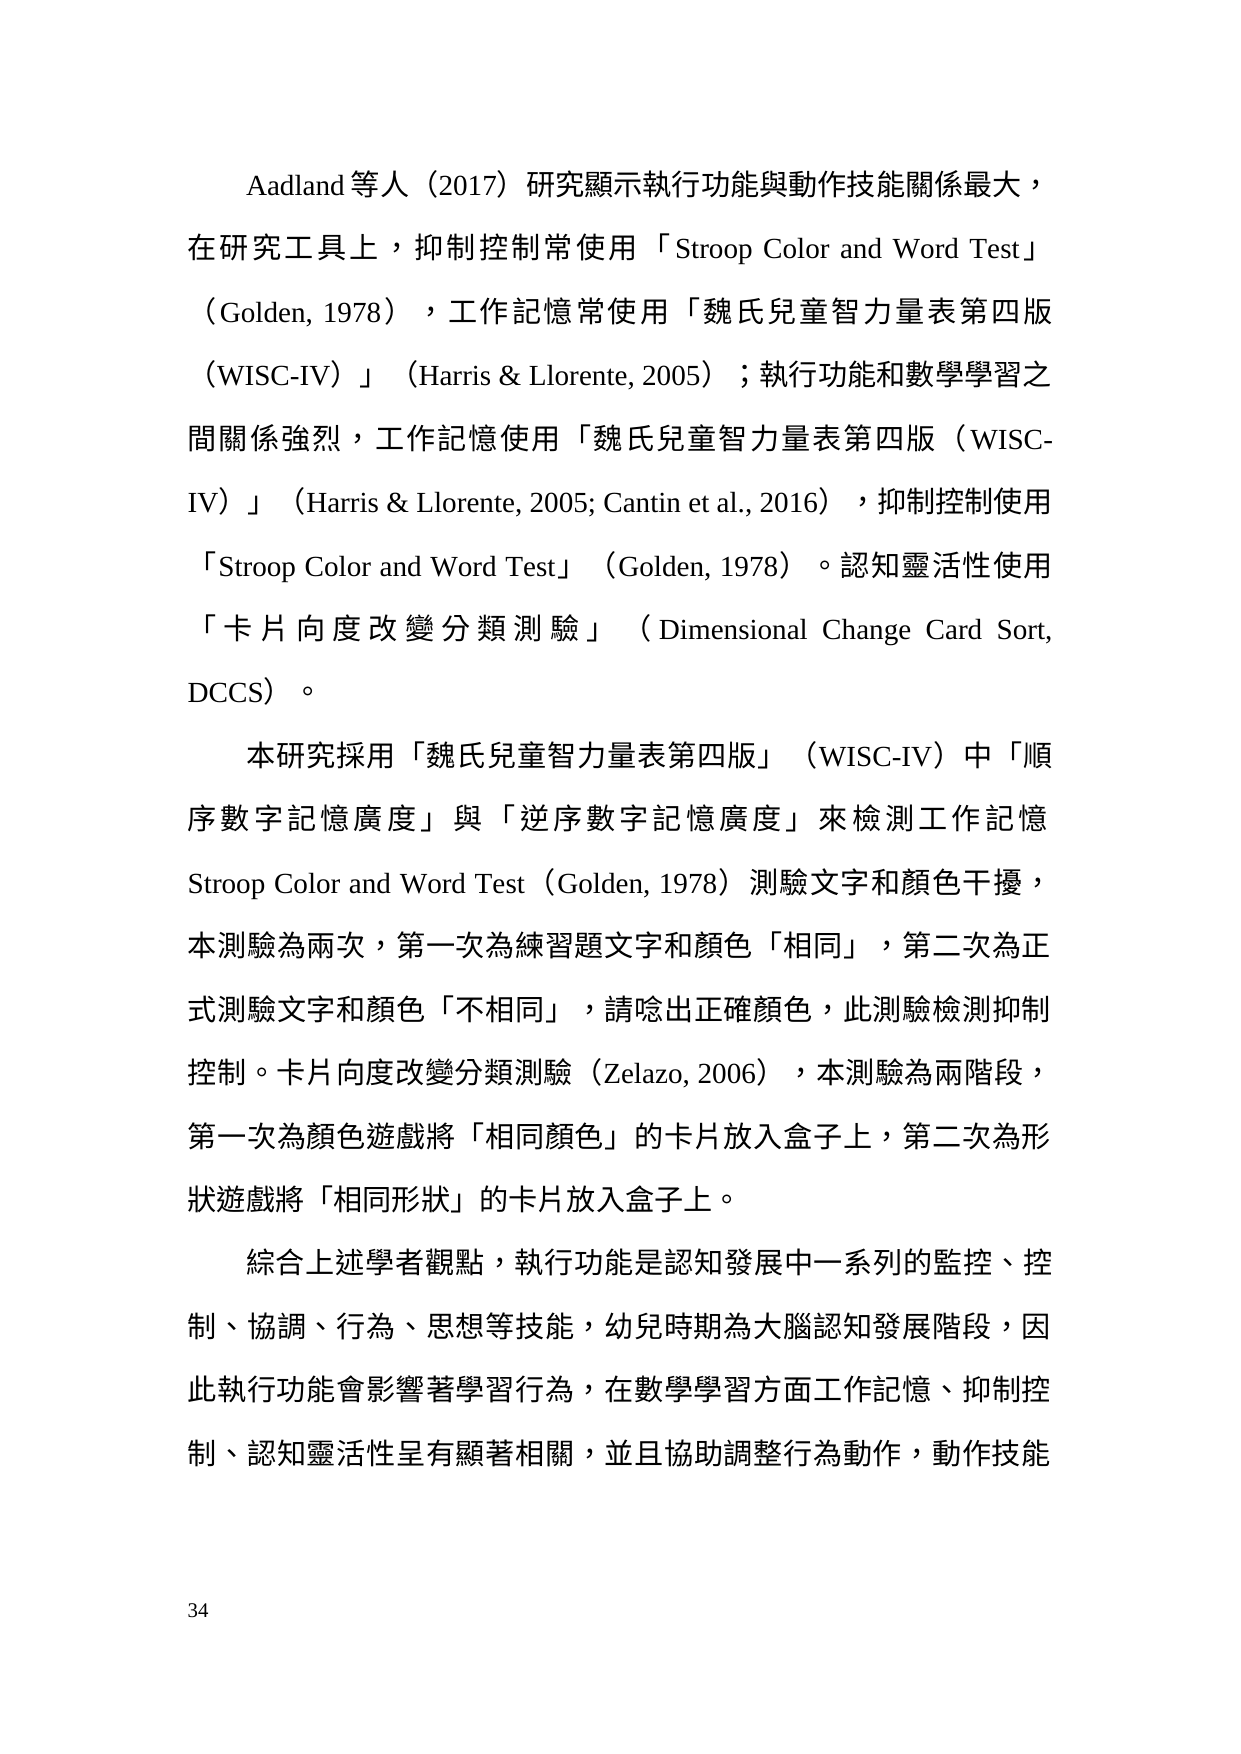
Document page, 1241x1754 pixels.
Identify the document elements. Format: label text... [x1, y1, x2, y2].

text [187, 1240, 1053, 1473]
text 本研究採用「魏氏兒童智力量表第四版」（WISC-IV）中「順序數字記憶廣度」與「逆序數字記憶廣度」來檢測工作記憶，Stroop Color and Word Test（Golden, 1978）測驗文字和顏色干擾，本測驗為兩次，第一次為練習題文字和顏色「相同」，第二次為正式測驗文字和顏色「不相同」，請唸出正確顏色，此測驗檢測抑制控制。卡片向度改變分類測驗（Zelazo, 2006），本測驗為兩階段，第一次為顏色遊戲將「相同顏色」的卡片放入盒子上，第二次為形狀遊戲將「相同形狀」的卡片放入盒子上。 [187, 732, 1053, 1219]
text Aadland等人（2017）研究顯示執行功能與動作技能關係最大，在研究工具上，抑制控制常使用「Stroop Color and Word Test」（Golden, 1978），工作記憶常使用「魏氏兒童智力量表第四版（WISC-IV）」（Harris & Llorente, 2005）；執行功能和數學學習之間關係強烈，工作記憶使用「魏氏兒童智力量表第四版（WISC-IV）」（Harris & Llorente, 2005; Cantin et al., 2016），抑制控制使用「Stroop Color and Word Test」（Golden, 1978）。認知靈活性使用「卡片向度改變分類測驗」（Dimensional Change Card Sort, DCCS）。 [187, 162, 1053, 711]
